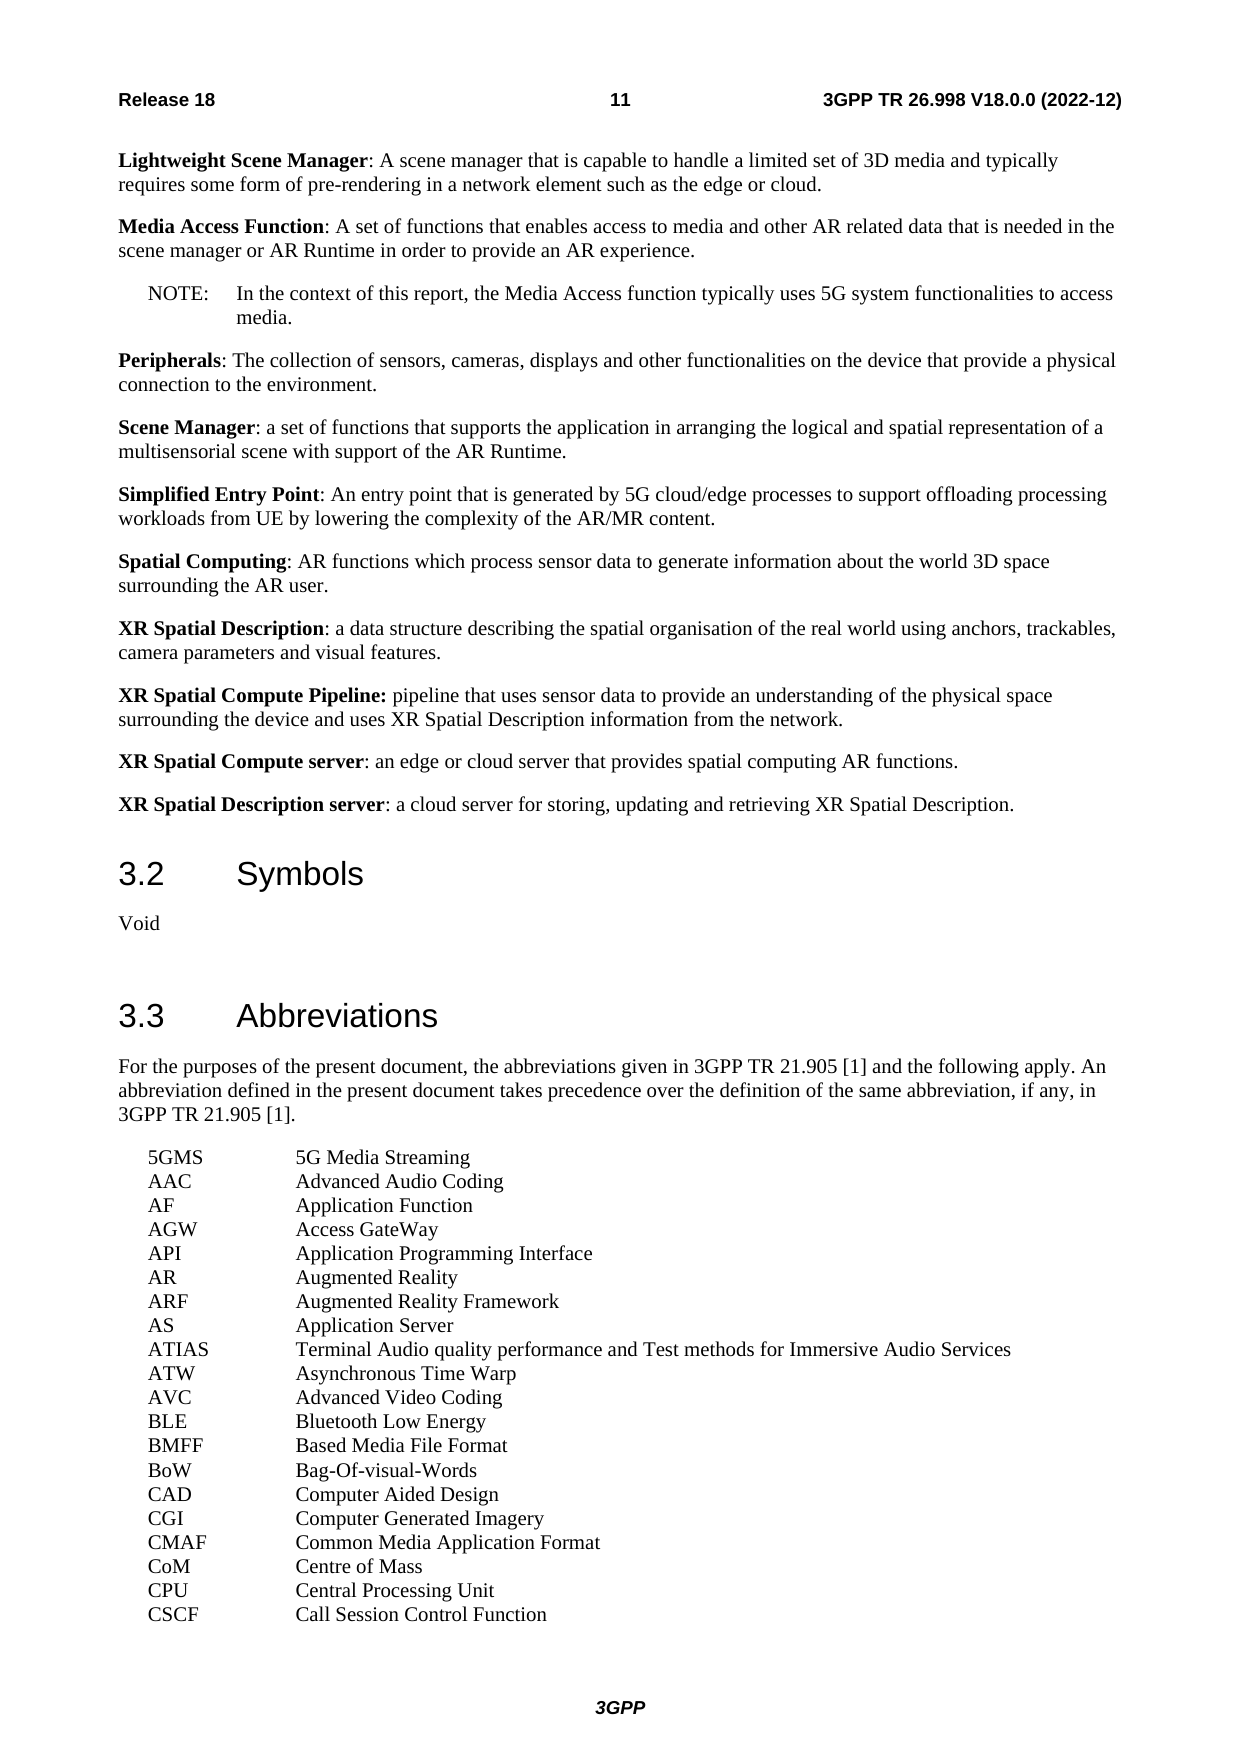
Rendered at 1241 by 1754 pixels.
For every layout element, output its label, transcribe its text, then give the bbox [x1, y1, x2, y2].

text Peripherals: The collection of sensors, cameras, displays and other functionalities on the device that provide a physical connection to the environment. [118, 348, 1122, 396]
text CSCF Call Session Control Function [148, 1602, 1122, 1626]
text AS Application Server [148, 1313, 1122, 1337]
text For the purposes of the present document, the abbreviations given in 3GPP TR 21.905 [1] and the following apply. An abbreviation defined in the present document takes precedence over the definition of the same abbreviation, if any, in 3GPP TR 21.905 [1]. [118, 1054, 1122, 1126]
text ATW Asynchronous Time Warp [148, 1361, 1122, 1385]
text BoW Bag-Of-visual-Words [148, 1457, 1122, 1482]
text NOTE: In the context of this report, the Media Access function typically uses 5G system functionalities to access media. [148, 281, 1122, 329]
text CMAF Common Media Application Format [148, 1530, 1122, 1554]
text ATIAS Terminal Audio quality performance and Test methods for Immersive Audio Services [148, 1337, 1122, 1361]
text CPU Central Processing Unit [148, 1578, 1122, 1602]
text AF Application Function [148, 1193, 1122, 1217]
text Media Access Function: A set of functions that enables access to media and other AR related data that is needed in the scene manager or AR Runtime in order to provide an AR experience. [118, 214, 1122, 262]
subtitle 3.3 Abbreviations [118, 997, 1122, 1035]
text CoM Centre of Mass [148, 1554, 1122, 1578]
text AAC Advanced Audio Coding [148, 1169, 1122, 1193]
text Simplified Entry Point: An entry point that is generated by 5G cloud/edge processes to support offloading processing workloads from UE by lowering the complexity of the AR/MR content. [118, 482, 1122, 530]
text BMFF Based Media File Format [148, 1433, 1122, 1457]
text XR Spatial Compute Pipeline: pipeline that uses sensor data to provide an understanding of the physical space surrounding the device and uses XR Spatial Description information from the network. [118, 682, 1122, 731]
text AGW Access GateWay [148, 1217, 1122, 1241]
text XR Spatial Description server: a cloud server for storing, updating and retrieving XR Spatial Description. [118, 792, 1122, 816]
text CGI Computer Generated Imagery [148, 1506, 1122, 1530]
text BLE Bluetooth Low Energy [148, 1409, 1122, 1433]
text AVC Advanced Video Coding [148, 1385, 1122, 1409]
text AR Augmented Reality [148, 1265, 1122, 1289]
text CAD Computer Aided Design [148, 1482, 1122, 1506]
text Scene Manager: a set of functions that supports the application in arranging the logical and spatial representation of a multisensorial scene with support of the AR Runtime. [118, 415, 1122, 463]
text XR Spatial Description: a data structure describing the spatial organisation of the real world using anchors, trackables, camera parameters and visual features. [118, 616, 1122, 664]
text Lightweight Scene Manager: A scene manager that is capable to handle a limited set of 3D media and typically requires some form of pre-rendering in a network element such as the edge or cloud. [118, 147, 1122, 196]
text API Application Programming Interface [148, 1241, 1122, 1265]
text 5GMS 5G Media Streaming [148, 1145, 1122, 1169]
text Void [118, 911, 1122, 935]
text XR Spatial Compute server: an edge or cloud server that provides spatial computing AR functions. [118, 749, 1122, 773]
text Spatial Computing: AR functions which process sensor data to generate information about the world 3D space surrounding the AR user. [118, 549, 1122, 597]
text ARF Augmented Reality Framework [148, 1289, 1122, 1313]
subtitle 3.2 Symbols [118, 854, 1122, 892]
